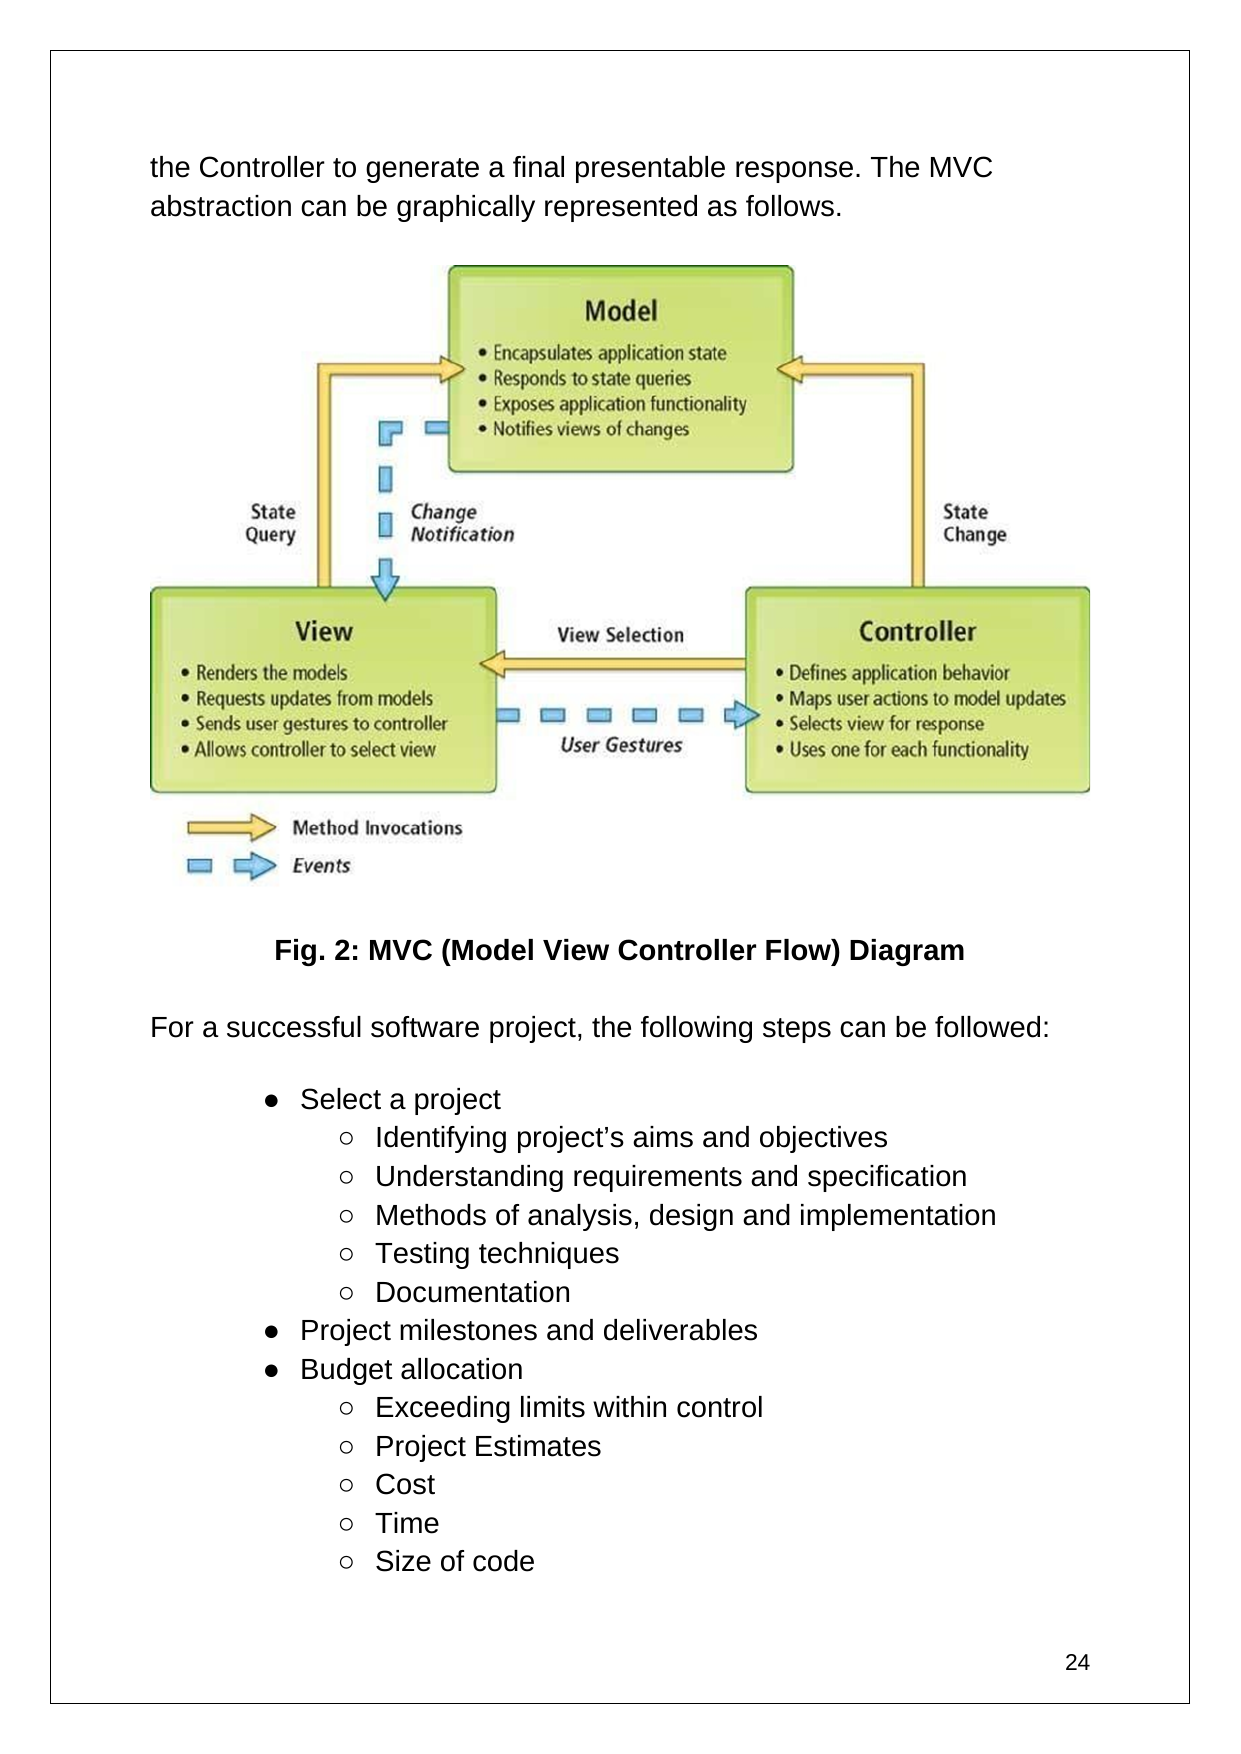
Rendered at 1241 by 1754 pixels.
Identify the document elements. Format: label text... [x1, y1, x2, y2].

picture [150, 265, 1091, 891]
text Fig. 2: MVC (Model View Controller Flow) Diagram [150, 933, 1090, 967]
list Understanding requirements and specification [337, 1159, 1063, 1193]
list Project milestones and deliverables [262, 1313, 1063, 1347]
list Select a project [262, 1082, 1063, 1116]
list Budget allocation [262, 1352, 1063, 1385]
list Size of code [337, 1544, 1063, 1578]
list Methods of analysis, design and implementation [337, 1198, 1063, 1231]
list Identifying project’s aims and objectives [337, 1121, 1063, 1154]
list Time [337, 1506, 1063, 1539]
list Project Estimates [337, 1429, 1063, 1462]
text For a successful software project, the following steps can be followed: [150, 1010, 1090, 1044]
list Exceeding limits within control [337, 1390, 1063, 1424]
list Cost [337, 1467, 1063, 1501]
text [150, 150, 1090, 222]
list Testing techniques [337, 1236, 1063, 1270]
list Documentation [337, 1275, 1063, 1308]
